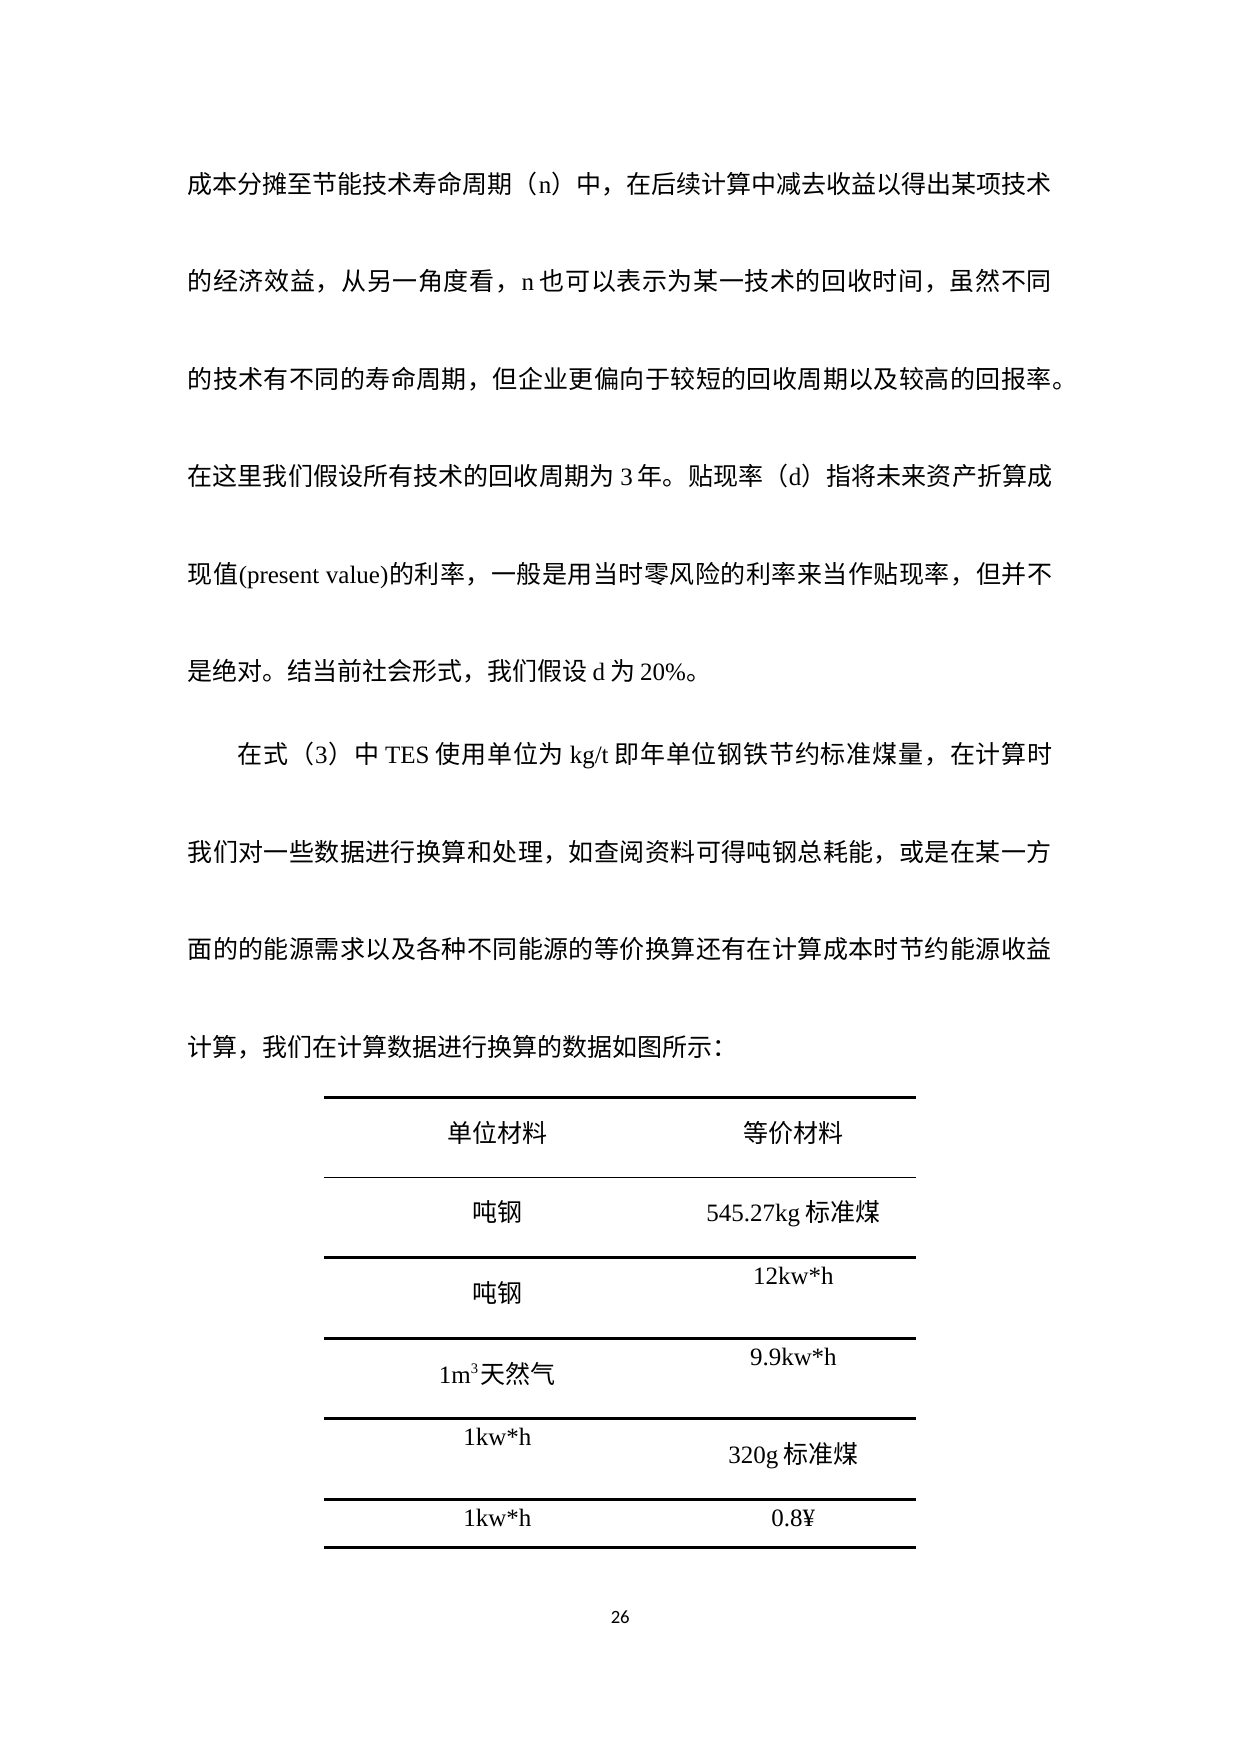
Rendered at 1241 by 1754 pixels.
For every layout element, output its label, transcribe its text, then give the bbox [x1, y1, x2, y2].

table_cell 吨钢 [324, 1178, 620, 1256]
table_cell 1kw*h [324, 1420, 620, 1498]
table_cell 12kw*h [620, 1259, 916, 1337]
table_cell 0.8¥ [620, 1501, 916, 1546]
table_cell 1kw*h [324, 1501, 620, 1546]
table_cell 545.27kg标准煤 [620, 1178, 916, 1256]
table_cell 吨钢 [324, 1259, 620, 1337]
table_cell 1m3天然气 [324, 1340, 620, 1417]
table_cell 9.9kw*h [620, 1340, 916, 1417]
table_header 单位材料 [324, 1099, 620, 1177]
table_header 等价材料 [620, 1099, 916, 1177]
text 在式（3）中TES使用单位为kg/t即年单位钢铁节约标准煤量，在计算时我们对一些数据进行换算和处理，如查阅资料可得吨钢总耗能，或是在某一方面的的能源需求以及各种不同能源的等价换算还有在计算成本时节约能源收益计算，我们在计算数据进行换算的数据如图所示： [187, 721, 1053, 1078]
table_cell 320g标准煤 [620, 1420, 916, 1498]
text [187, 150, 1053, 702]
